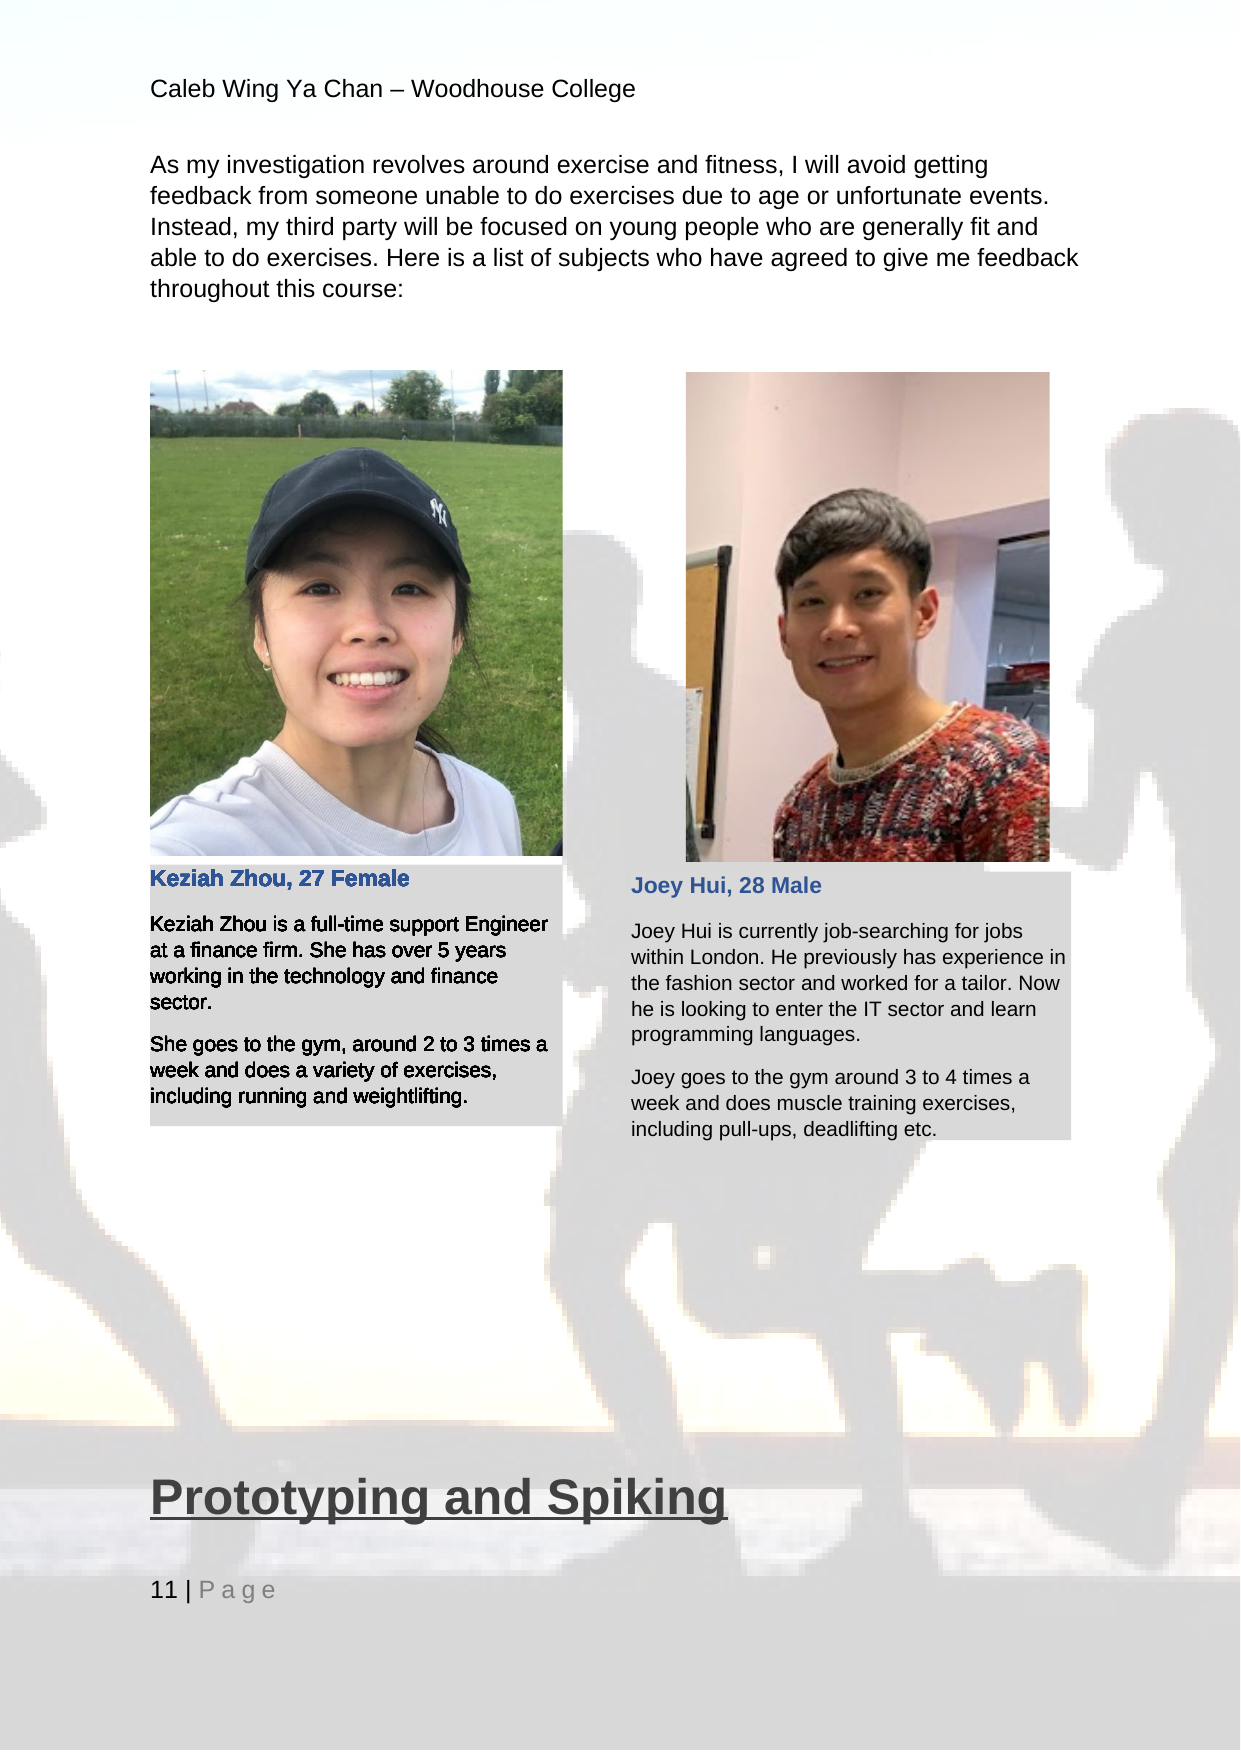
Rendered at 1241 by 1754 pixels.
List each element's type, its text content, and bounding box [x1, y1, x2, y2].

picture [685, 372, 1050, 862]
subtitle Prototyping and Spiking [150, 1467, 1090, 1524]
text As my investigation revolves around exercise and fitness, I will avoid getting feedback from someone unable to do exercises due to age or unfortunate events. Instead, my third party will be focused on young people who are generally fit and able to do exercises. Here is a list of subjects who have agreed to give me feedback throughout this course: [150, 150, 1090, 303]
picture [150, 370, 563, 856]
